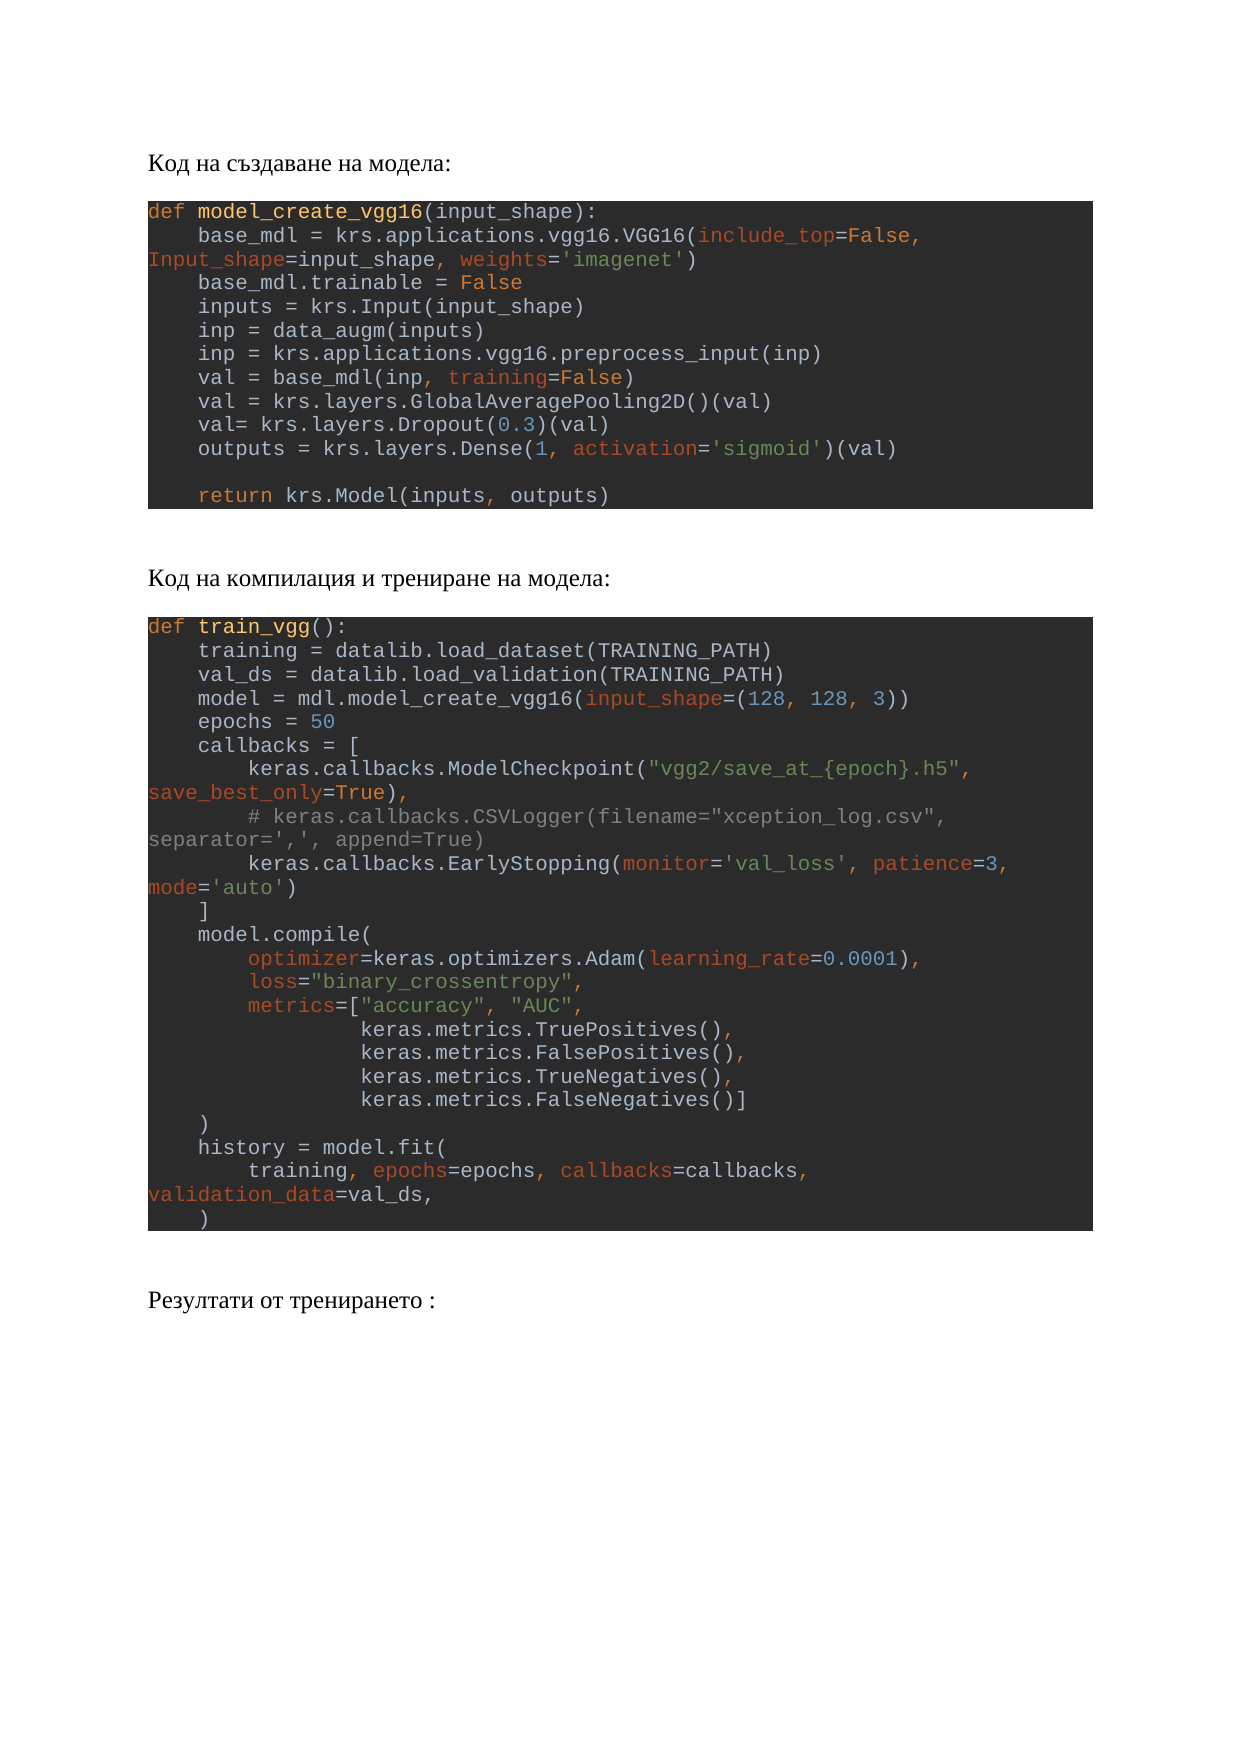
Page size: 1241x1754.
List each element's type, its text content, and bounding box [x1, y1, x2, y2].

text Код на компилация и трениране на модела: [148, 563, 1093, 591]
text Резултати от тренирането : [148, 1285, 1093, 1314]
text def train_vgg(): training = datalib.load_dataset(TRAINING_PATH) val_ds = datalib.load_validation(TRAINING_PATH) model = mdl.model_create_vgg16(input_shape=(128, 128, 3)) epochs = 50 callbacks = [ keras.callbacks.ModelCheckpoint("vgg2/save_at_{epoch}.h5", save_best_only=True), # keras.callbacks.CSVLogger(filename="xception_log.csv", separator=',', append=True) keras.callbacks.EarlyStopping(monitor='val_loss', patience=3, mode='auto') ] model.compile( optimizer=keras.optimizers.Adam(learning_rate=0.0001), loss="binary_crossentropy", metrics=["accuracy", "AUC", keras.metrics.TruePositives(), keras.metrics.FalsePositives(), keras.metrics.TrueNegatives(), keras.metrics.FalseNegatives()] ) history = model.fit( training, epochs=epochs, callbacks=callbacks, validation_data=val_ds, ) [148, 617, 1093, 1231]
text Код на създаване на модела: [148, 148, 1093, 176]
text def model_create_vgg16(input_shape): base_mdl = krs.applications.vgg16.VGG16(include_top=False, Input_shape=input_shape, weights='imagenet') base_mdl.trainable = False inputs = krs.Input(input_shape) inp = data_augm(inputs) inp = krs.applications.vgg16.preprocess_input(inp) val = base_mdl(inp, training=False) val = krs.layers.GlobalAveragePooling2D()(val) val= krs.layers.Dropout(0.3)(val) outputs = krs.layers.Dense(1, activation='sigmoid')(val) return krs.Model(inputs, outputs) [148, 201, 1093, 509]
